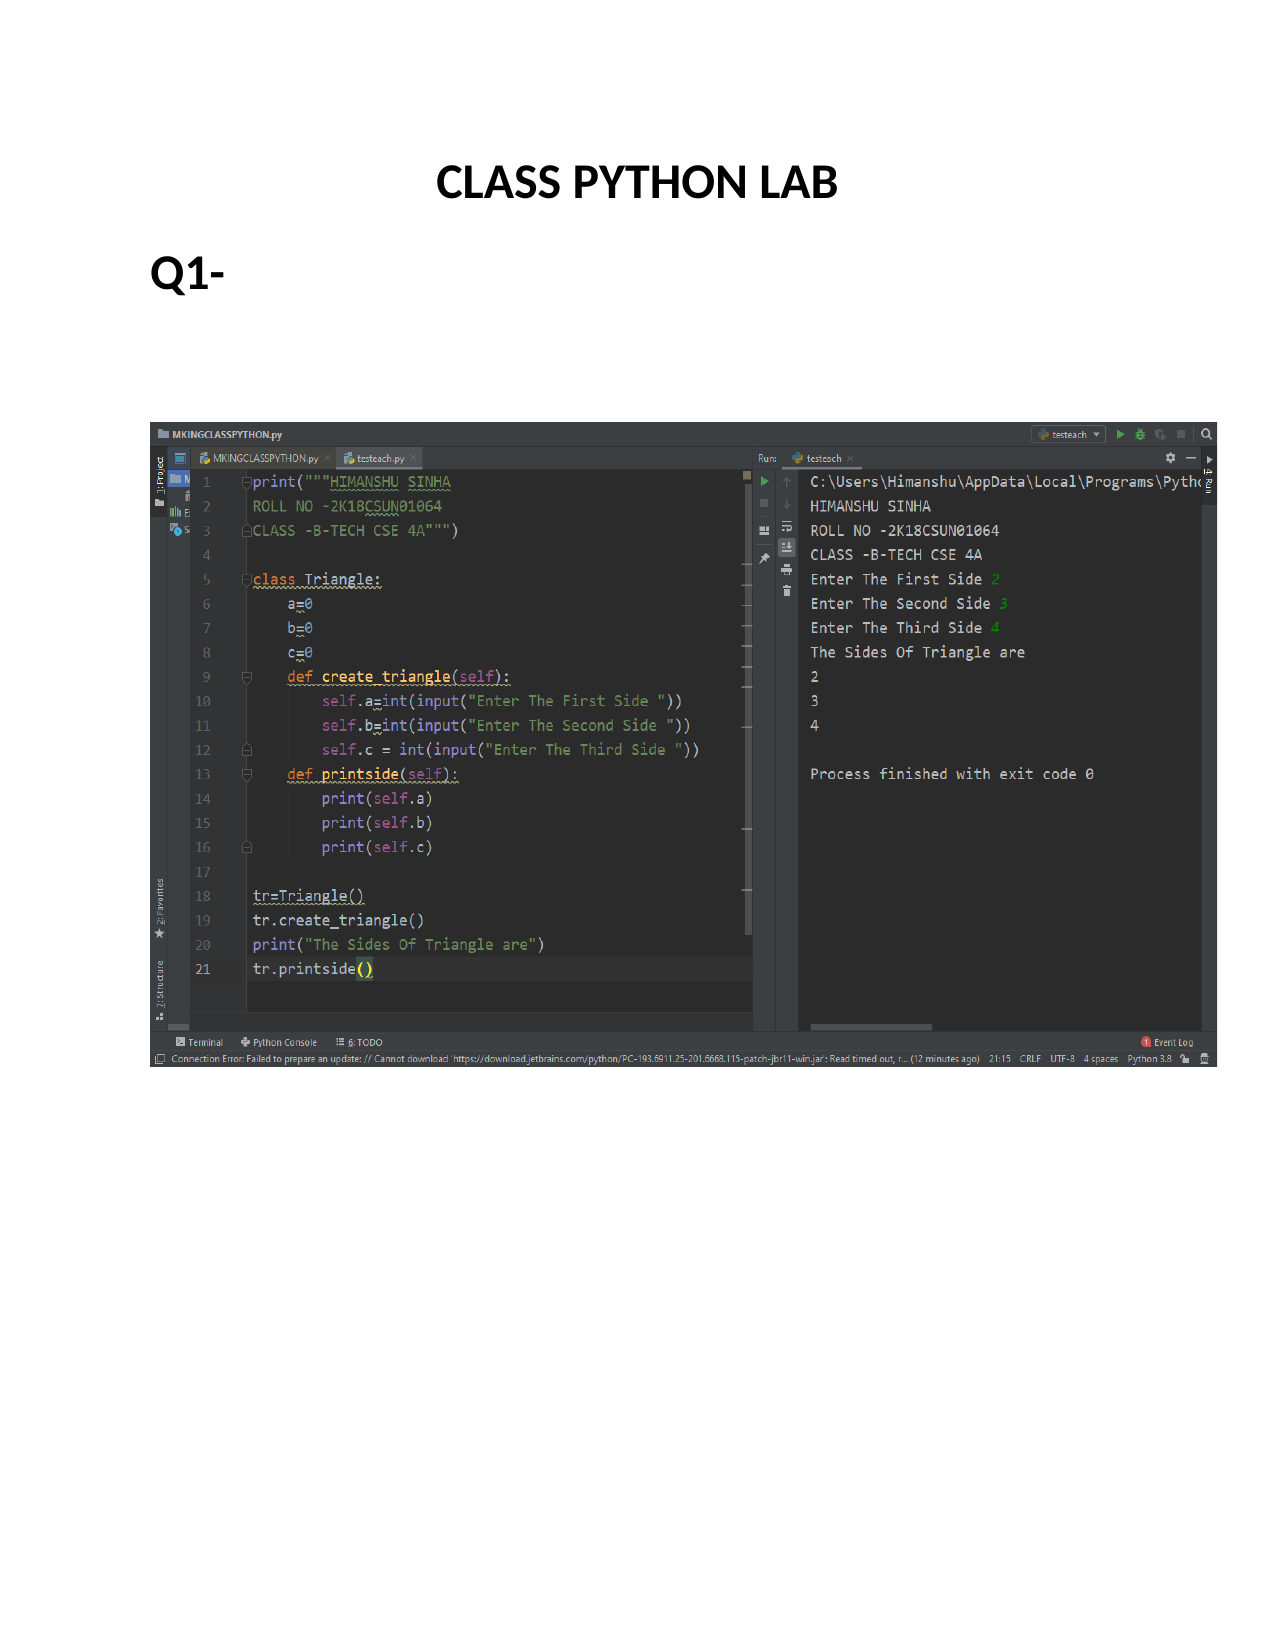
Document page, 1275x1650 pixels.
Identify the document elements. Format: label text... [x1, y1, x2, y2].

picture [150, 422, 1218, 1067]
text CLASS PYTHON LAB [150, 150, 1125, 211]
text Q1- [150, 241, 1125, 302]
